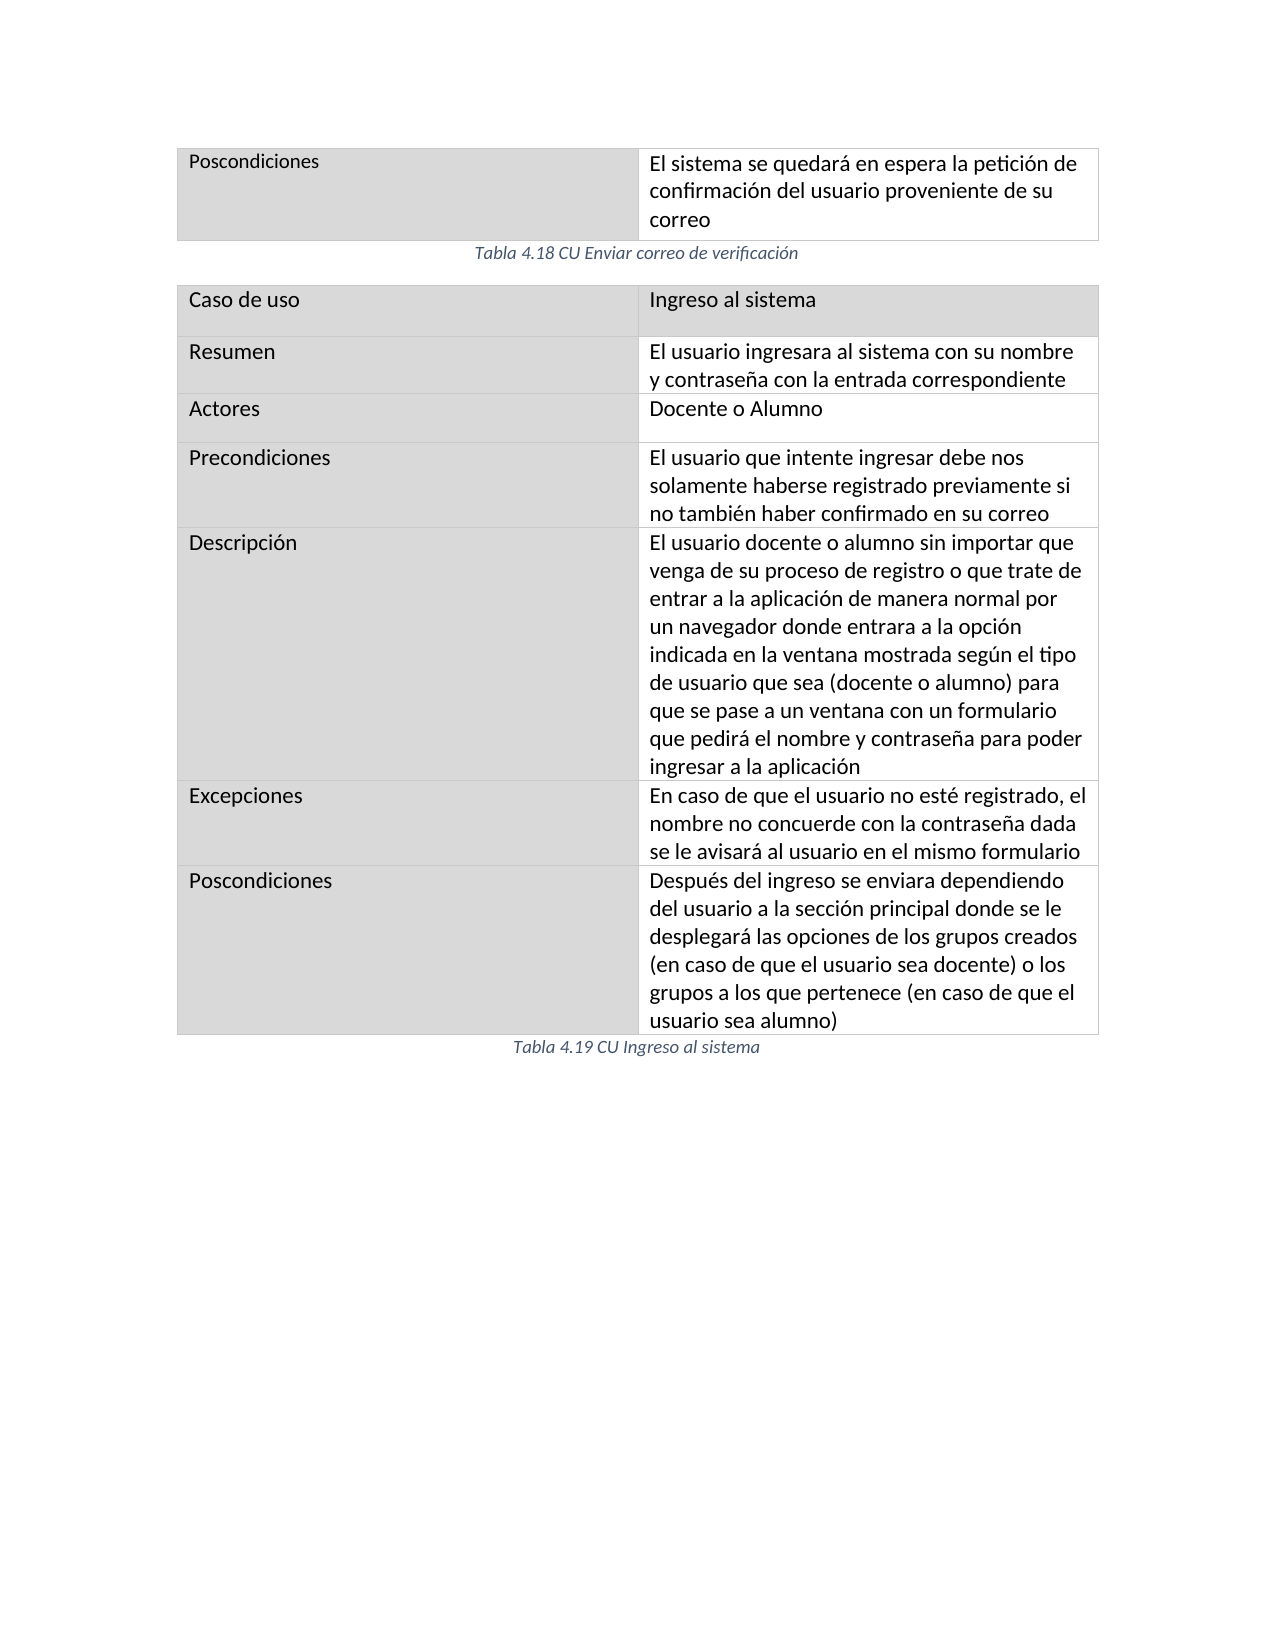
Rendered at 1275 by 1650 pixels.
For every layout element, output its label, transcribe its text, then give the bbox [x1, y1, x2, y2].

table_cell Precondiciones [178, 443, 638, 527]
table_cell El usuario ingresara al sistema con su nombre y contraseña con la entrada correspondiente [639, 337, 1098, 393]
table_cell Poscondiciones [178, 149, 638, 240]
table_cell El sistema se quedará en espera la petición de confirmación del usuario proveniente de su correo [639, 149, 1098, 240]
table_header Ingreso al sistema [639, 286, 1098, 336]
table_header Caso de uso [178, 286, 638, 336]
table_cell Resumen [178, 337, 638, 393]
table_cell Actores [178, 394, 638, 442]
table_cell En caso de que el usuario no esté registrado, el nombre no concuerde con la contraseña dada se le avisará al usuario en el mismo formulario [639, 781, 1098, 865]
table_cell Docente o Alumno [639, 394, 1098, 442]
table_cell Descripción [178, 528, 638, 780]
table_cell El usuario que intente ingresar debe nos solamente haberse registrado previamente si no también haber confirmado en su correo [639, 443, 1098, 527]
table_cell Después del ingreso se enviara dependiendo del usuario a la sección principal donde se le desplegará las opciones de los grupos creados (en caso de que el usuario sea docente) o los grupos a los que pertenece (en caso de que el usuario sea alumno) [639, 866, 1098, 1034]
table_cell Excepciones [178, 781, 638, 865]
table_cell El usuario docente o alumno sin importar que venga de su proceso de registro o que trate de entrar a la aplicación de manera normal por un navegador donde entrara a la opción indicada en la ventana mostrada según el tipo de usuario que sea (docente o alumno) para que se pase a un ventana con un formulario que pedirá el nombre y contraseña para poder ingresar a la aplicación [639, 528, 1098, 780]
table_cell Poscondiciones [178, 866, 638, 1034]
